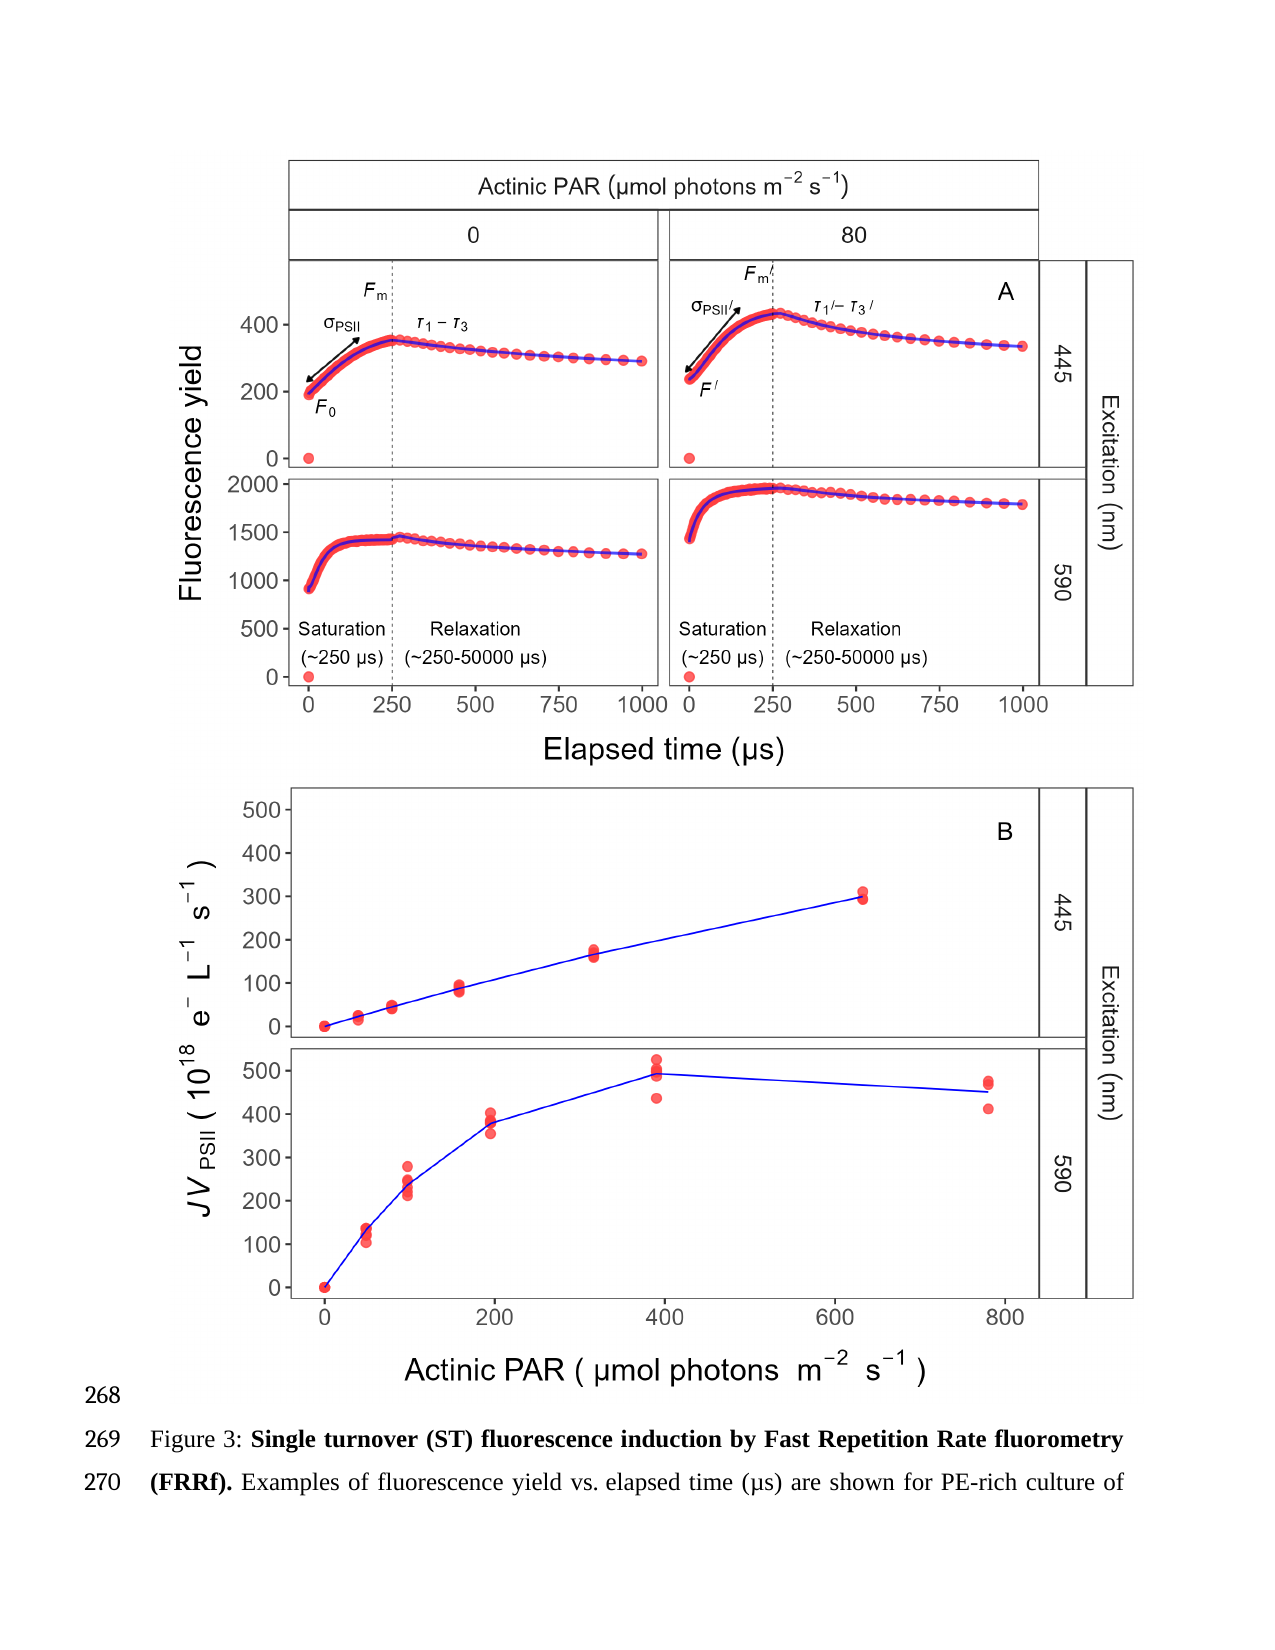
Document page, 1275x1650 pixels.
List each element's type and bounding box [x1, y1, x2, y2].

picture [168, 150, 1144, 1404]
text [150, 1424, 1125, 1496]
